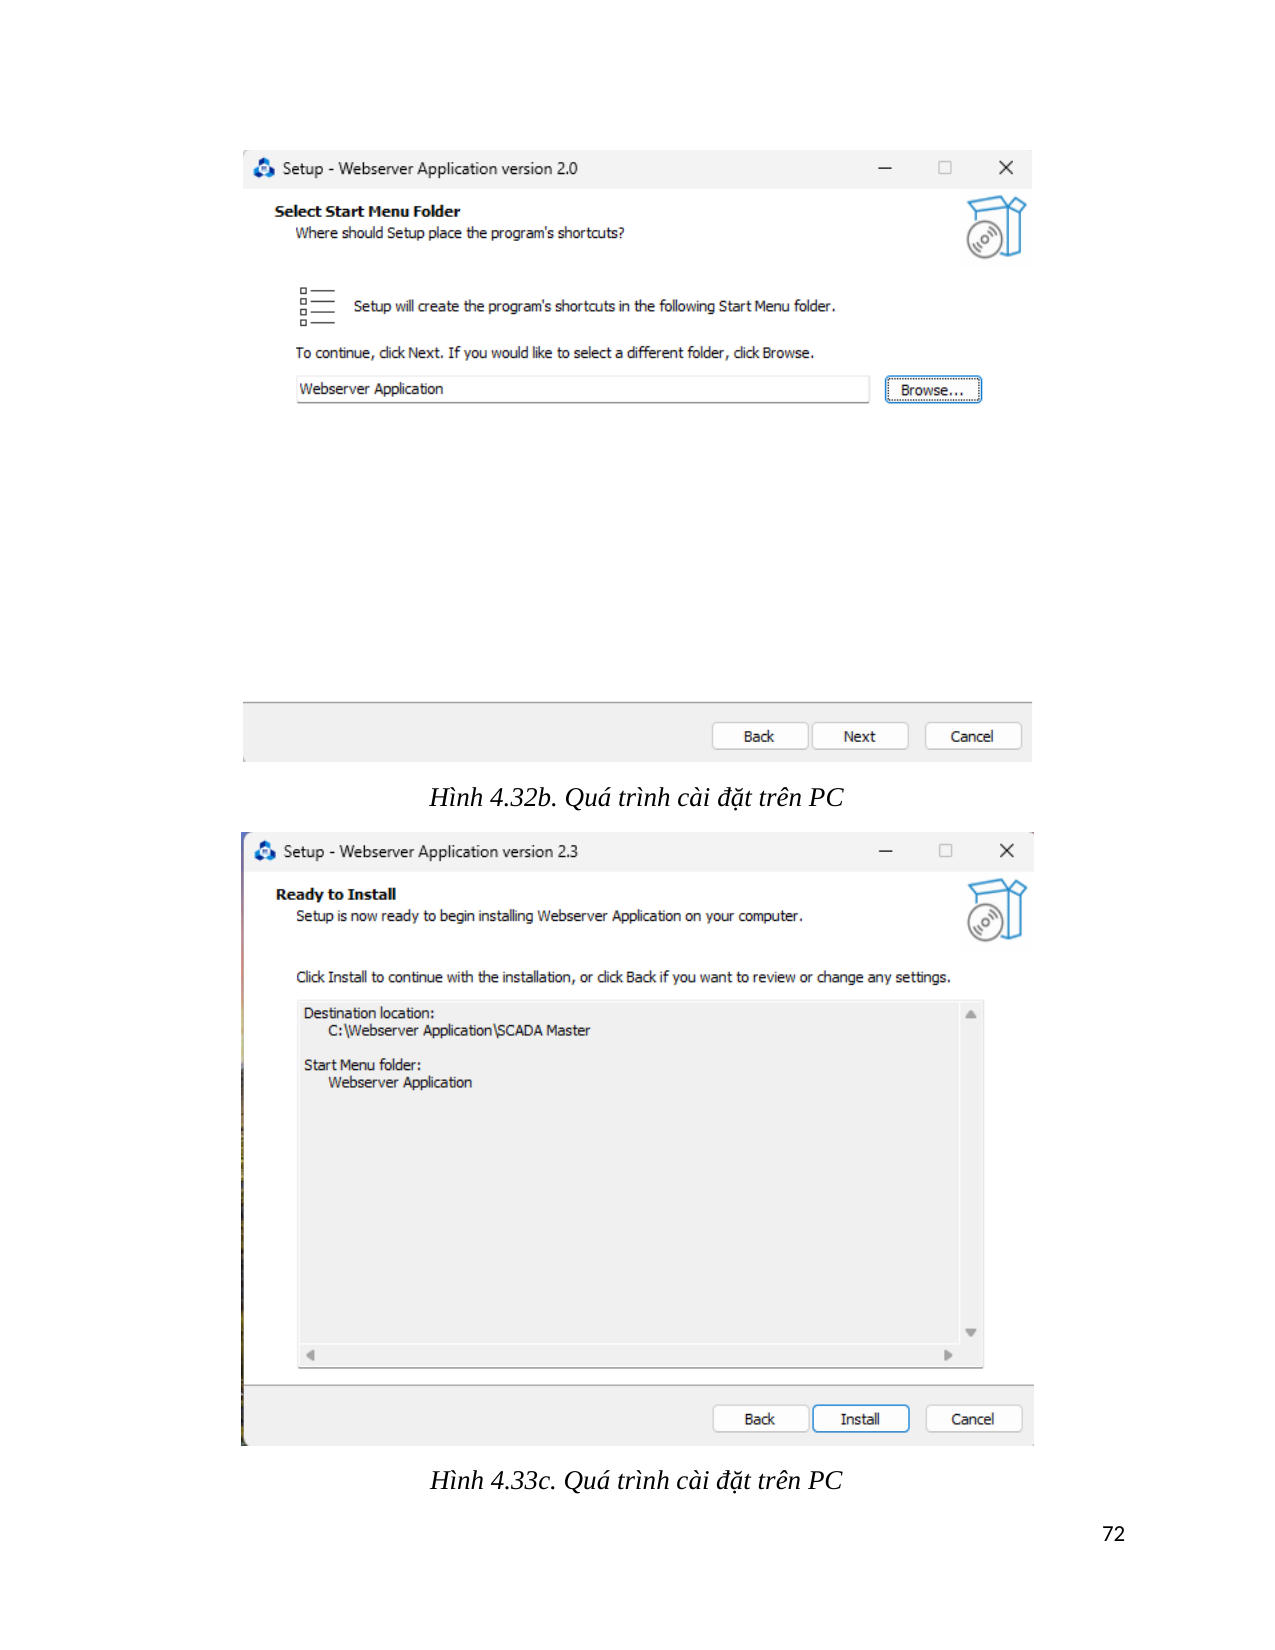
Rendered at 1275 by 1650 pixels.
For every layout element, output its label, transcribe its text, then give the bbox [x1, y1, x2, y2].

text Hình 4.32b. Quá trình cài đặt trên PC [150, 781, 1125, 812]
picture [241, 832, 1034, 1446]
picture [243, 150, 1033, 762]
text Hình 4.33c. Quá trình cài đặt trên PC [150, 1464, 1125, 1495]
